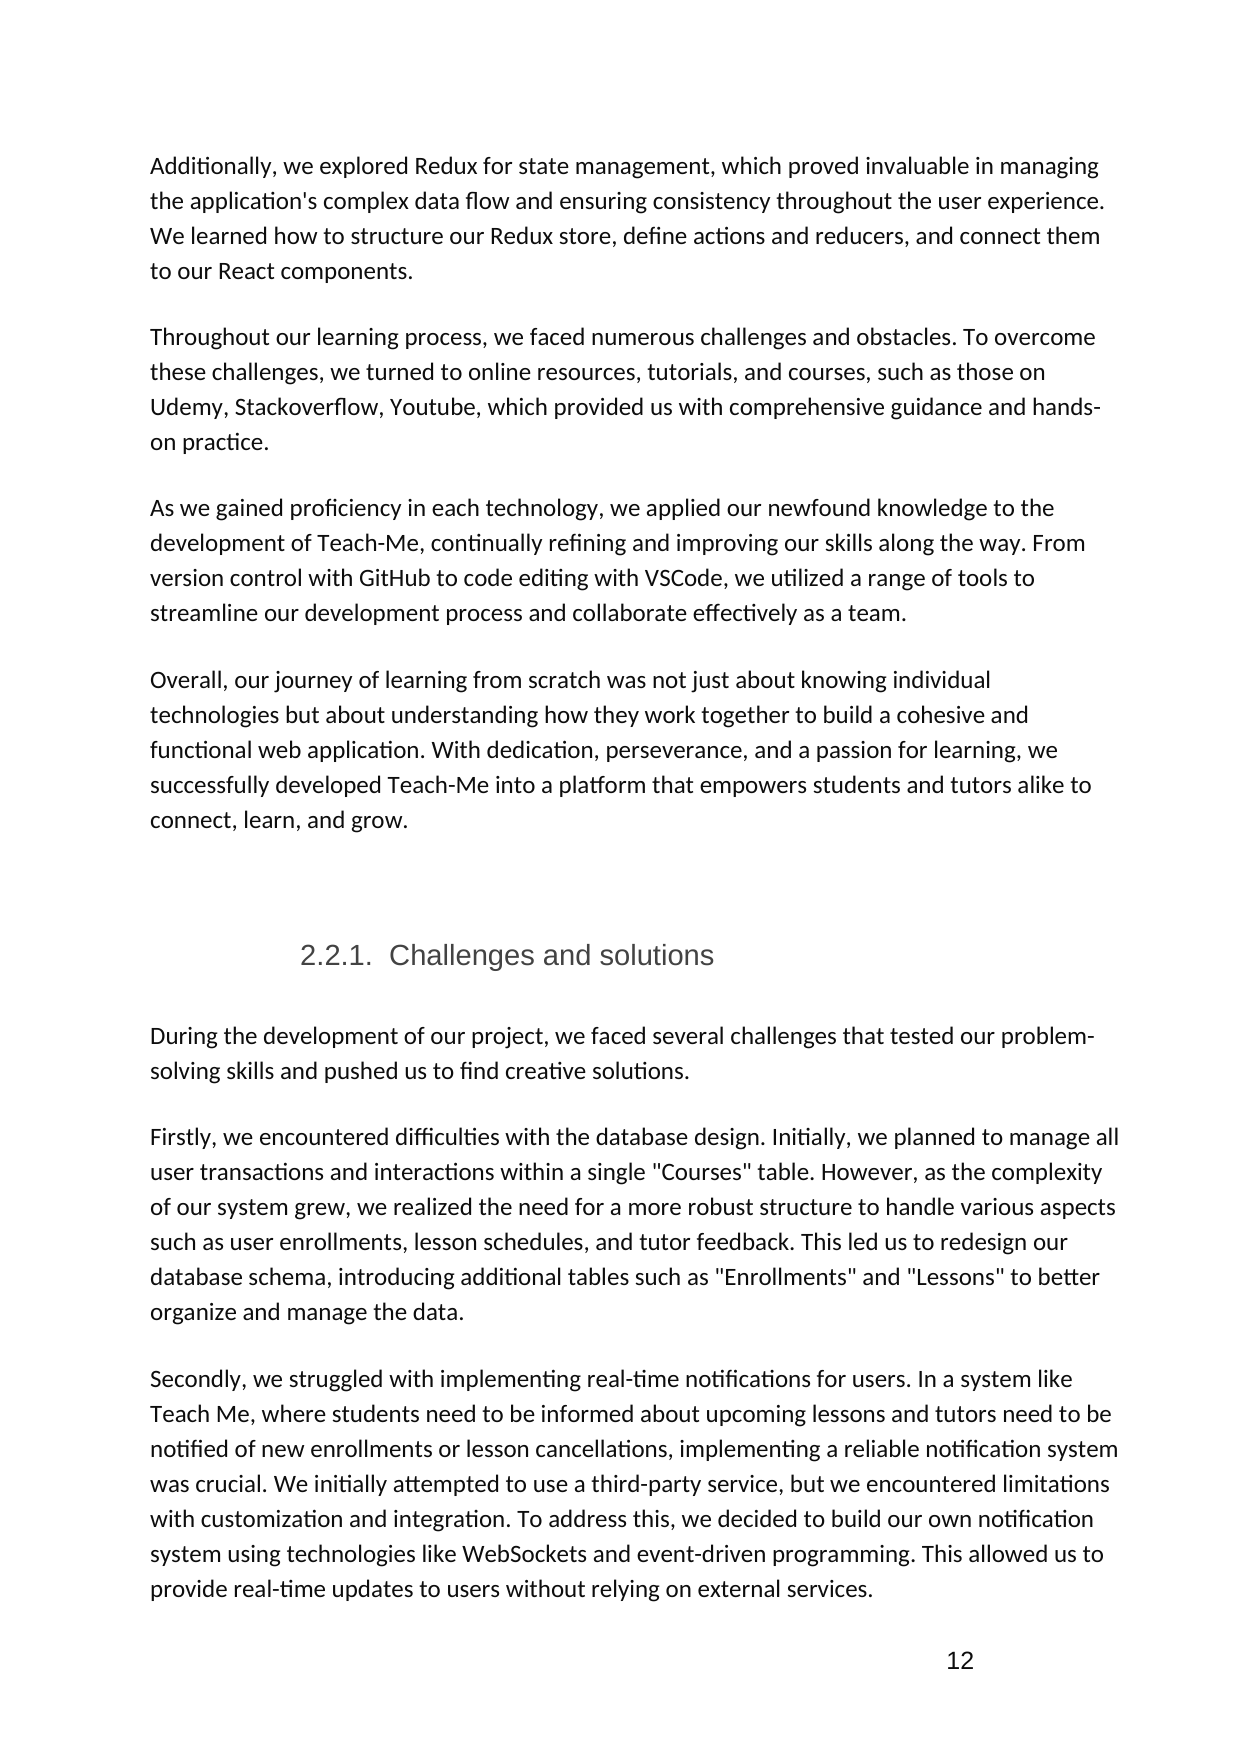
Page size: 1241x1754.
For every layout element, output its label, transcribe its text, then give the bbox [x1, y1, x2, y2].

text Overall, our journey of learning from scratch was not just about knowing individual technologies but about understanding how they work together to build a cohesive and functional web application. With dedication, perseverance, and a passion for learning, we successfully developed Teach-Me into a platform that empowers students and tutors alike to connect, learn, and grow. [150, 664, 1124, 834]
text Secondly, we struggled with implementing real-time notifications for users. In a system like Teach Me, where students need to be informed about upcoming lessons and tutors need to be notified of new enrollments or lesson cancellations, implementing a reliable notification system was crucial. We initially attempted to use a third-party service, but we encountered limitations with customization and integration. To address this, we decided to build our own notification system using technologies like WebSockets and event-driven programming. This allowed us to provide real-time updates to users without relying on external services. [150, 1363, 1124, 1603]
text During the development of our project, we faced several challenges that tested our problem-solving skills and pushed us to find creative solutions. [150, 1020, 1124, 1086]
text As we gained proficiency in each technology, we applied our newfound knowledge to the development of Teach-Me, continually refining and improving our skills along the way. From version control with GitHub to code editing with VSCode, we utilized a range of tools to streamline our development process and collaborate effectively as a team. [150, 492, 1124, 628]
text Throughout our learning process, we faced numerous challenges and obstacles. To overcome these challenges, we turned to online resources, tutorials, and courses, such as those on Udemy, Stackoverflow, Youtube, which provided us with comprehensive guidance and hands-on practice. [150, 321, 1124, 457]
text Additionally, we explored Redux for state management, which proved invaluable in managing the application's complex data flow and ensuring consistency throughout the user experience. We learned how to structure our Redux store, define actions and reducers, and connect them to our React components. [150, 150, 1124, 286]
text Firstly, we encountered difficulties with the database design. Initially, we planned to manage all user transactions and interactions within a single "Courses" table. However, as the complexity of our system grew, we realized the need for a more robust structure to handle various aspects such as user enrollments, lesson schedules, and tutor feedback. This led us to redesign our database schema, introducing additional tables such as "Enrollments" and "Lessons" to better organize and manage the data. [150, 1121, 1124, 1327]
subtitle 2.2.1. Challenges and solutions [225, 938, 1124, 972]
